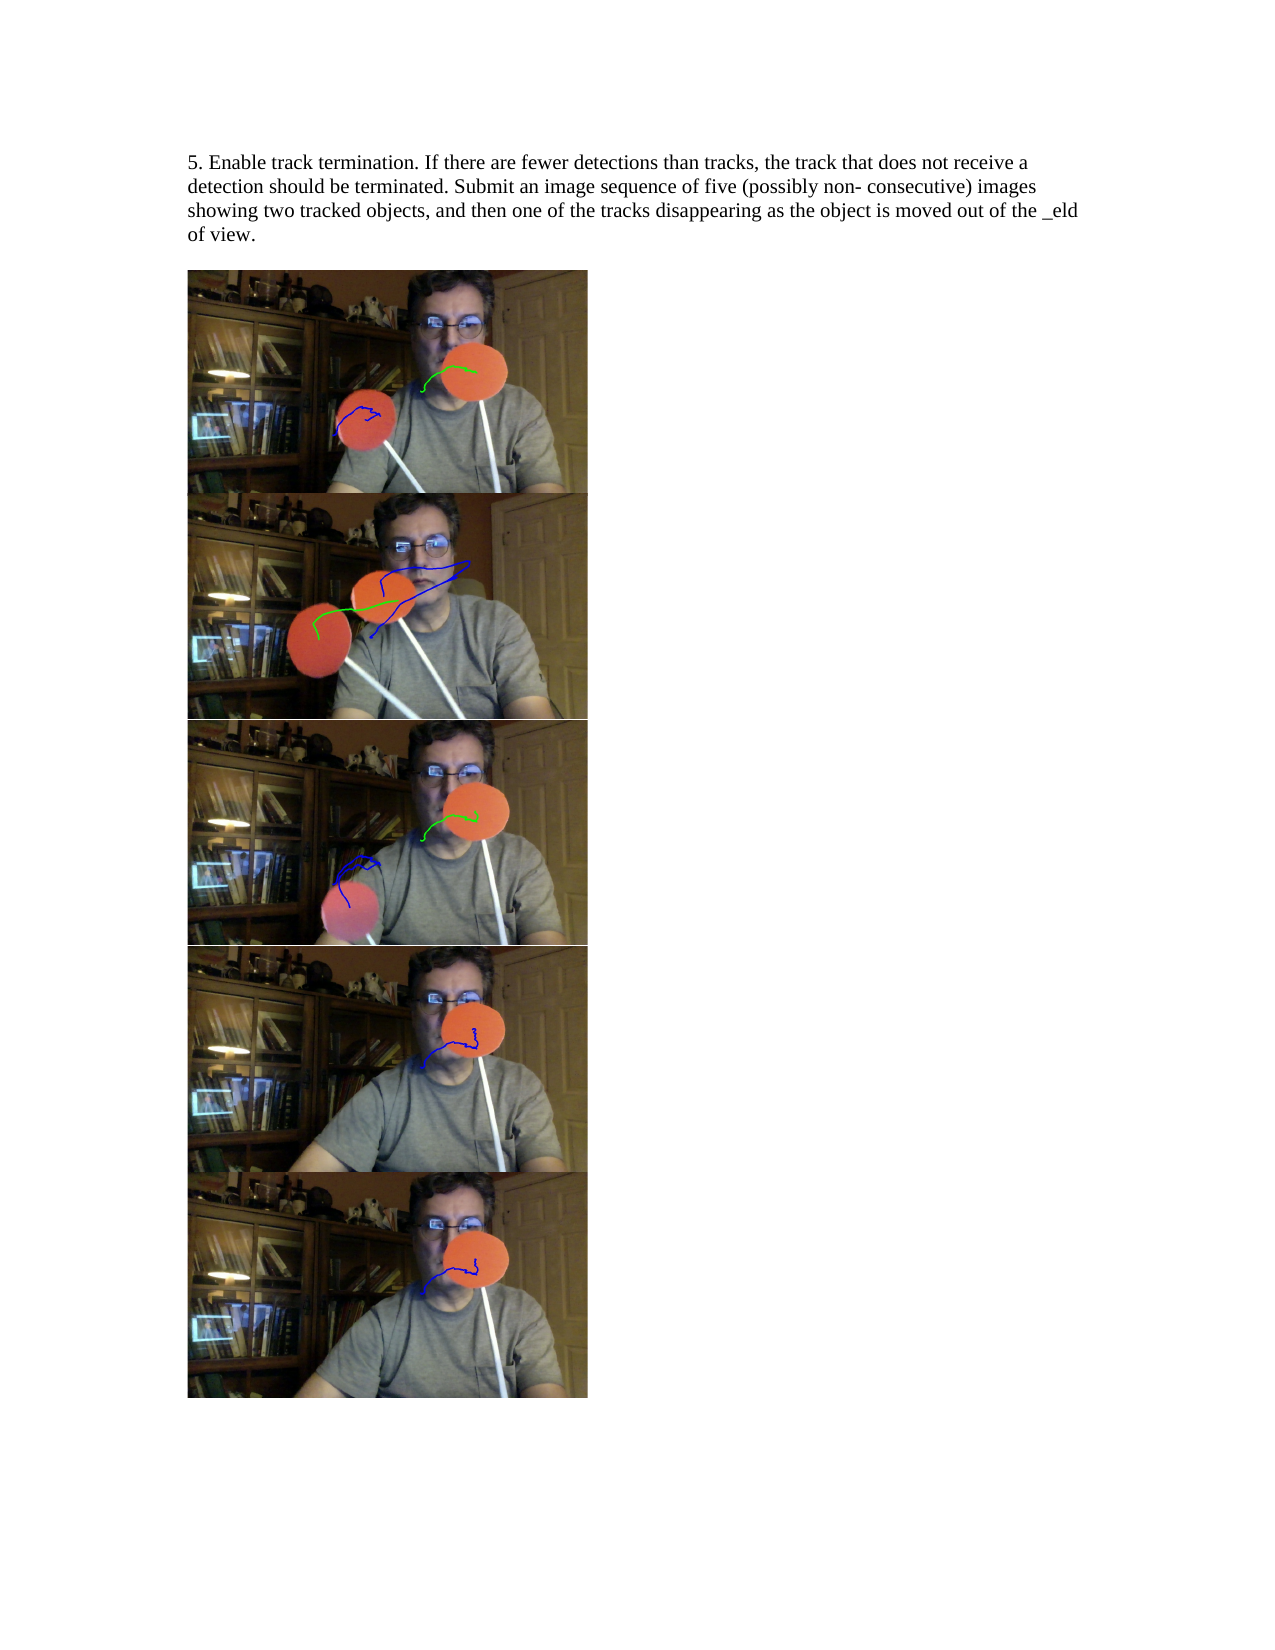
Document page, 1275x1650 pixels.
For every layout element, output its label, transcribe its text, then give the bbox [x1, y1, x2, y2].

picture [187, 270, 588, 719]
text 5. Enable track termination. If there are fewer detections than tracks, the track that does not receive a detection should be terminated. Submit an image sequence of five (possibly non- consecutive) images showing two tracked objects, and then one of the tracks disappearing as the object is moved out of the _eld of view. [187, 150, 1087, 246]
picture [187, 946, 588, 1398]
picture [187, 720, 588, 945]
